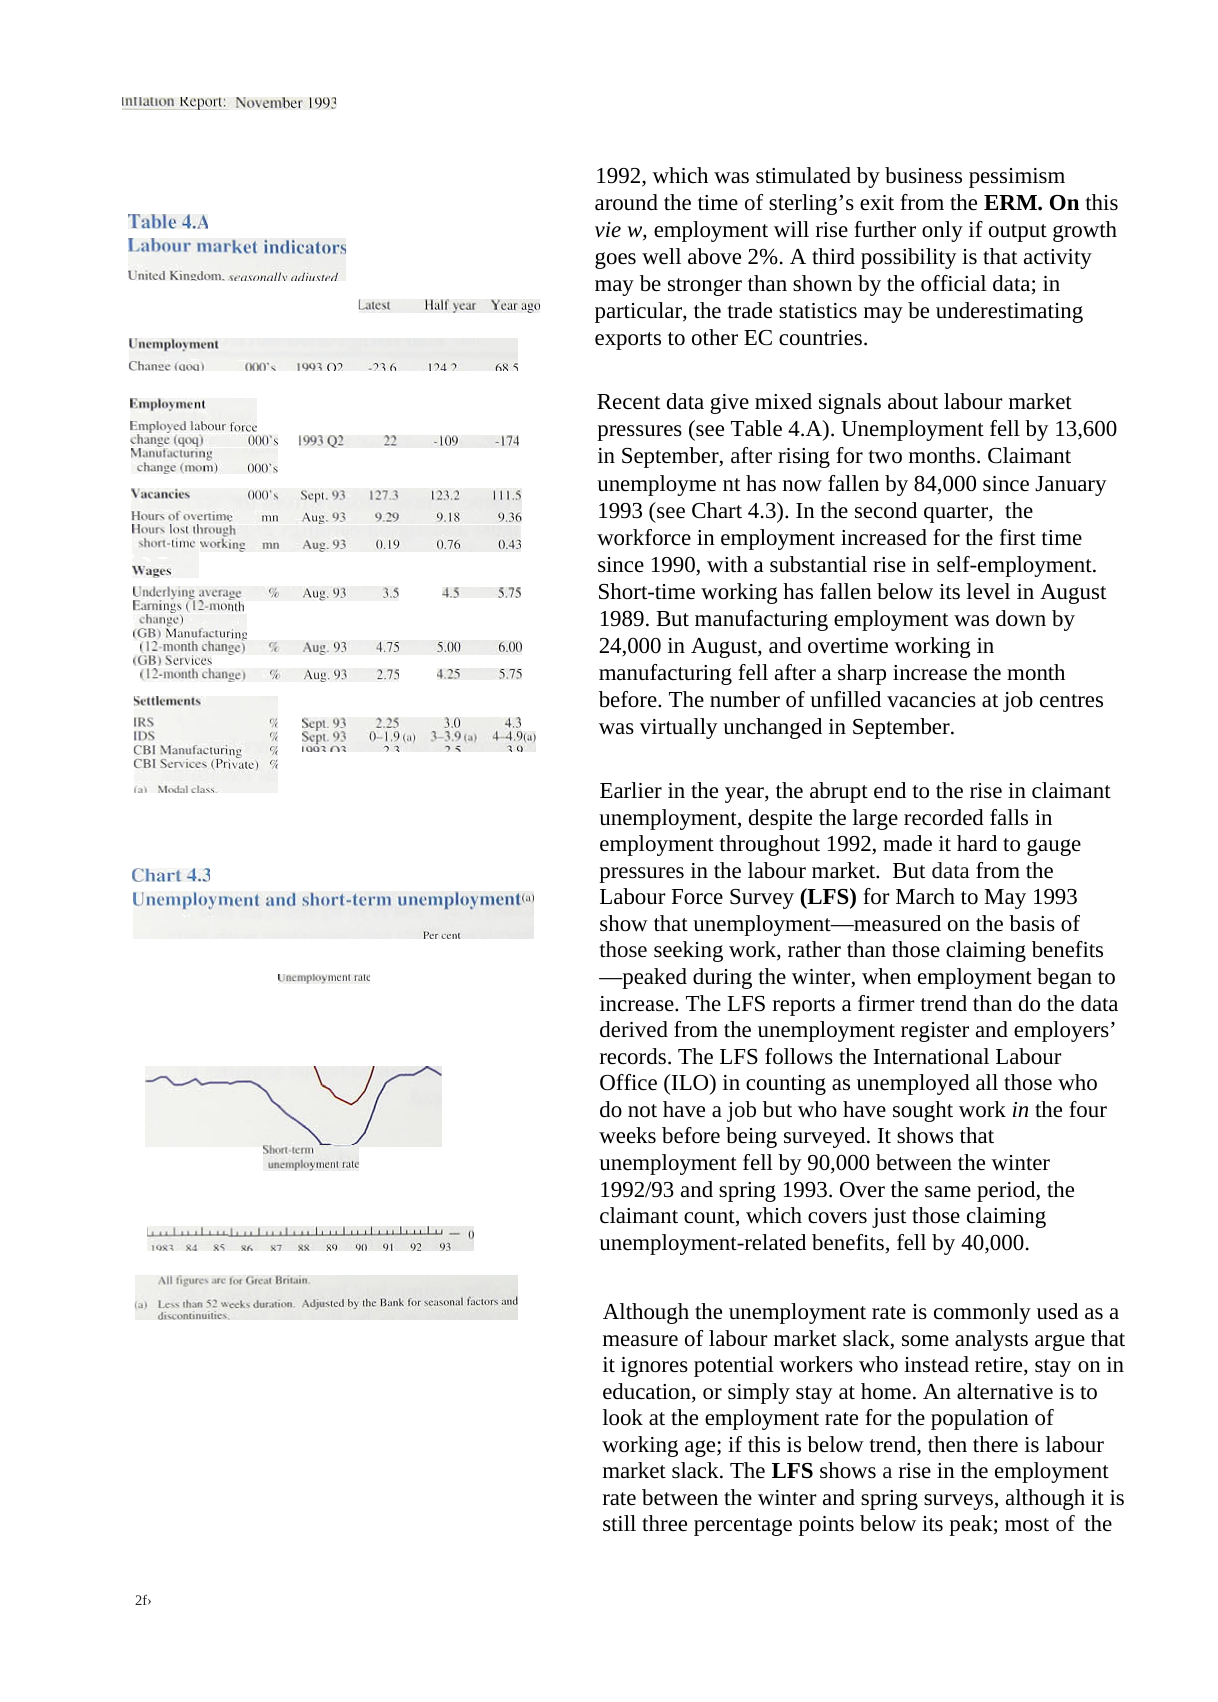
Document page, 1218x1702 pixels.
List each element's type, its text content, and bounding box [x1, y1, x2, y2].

picture [133, 891, 534, 939]
text Short-time working has fallen below its level in August 1989. But manufacturing employment was down by 24,000 in August, and overtime working in manufacturing fell after a sharp increase the month before. The number of unfilled vacancies at job centres was virtually unchanged in September. [597, 578, 1126, 740]
picture [128, 238, 347, 281]
picture [132, 868, 210, 882]
picture [278, 974, 370, 984]
picture [302, 717, 536, 752]
picture [130, 434, 278, 447]
picture [131, 448, 278, 474]
picture [133, 614, 522, 666]
picture [122, 97, 337, 110]
picture [147, 1226, 474, 1251]
picture [128, 338, 518, 371]
text Although the unemployment rate is commonly used as a measure of labour market slack, some analysts argue that it ignores potential workers who instead retire, stay on in education, or simply stay at home. An alternative is to look at the employment rate for the population of working age; if this is below trend, then there is labour market slack. The LFS shows a rise in the employment rate between the winter and spring surveys, although it is still three percentage points below its peak; most of the [135, 1275, 1130, 1537]
picture [200, 525, 521, 552]
picture [133, 586, 399, 613]
text Recent data give mixed signals about labour market pressures (see Table 4.A). Unemployment fell by 13,600 in September, after rising for two months. Claimant unemployme nt has now fallen by 84,000 since January 1993 (see Chart 4.3). In the second quarter, the workforce in employment increased for the first time since 1990, with a substantial rise in self-employment. [597, 388, 1126, 577]
picture [140, 668, 399, 682]
picture [437, 668, 522, 680]
picture [298, 435, 519, 448]
picture [130, 398, 257, 433]
text 1992, which was stimulated by business pessimism around the time of sterling’s exit from the ERM. On this vie w, employment will rise further only if output growth goes well above 2%. A third possibility is that activity may be stronger than shown by the official data; in particular, the trade statistics may be underestimating exports to other EC countries. [594, 162, 1126, 351]
text 2f› [135, 1592, 1141, 1609]
picture [358, 299, 541, 313]
text Earlier in the year, the abrupt end to the rise in claimant unemployment, despite the large recorded falls in employment throughout 1992, made it hard to gauge pressures in the labour market. But data from the Labour Force Survey (LFS) for March to May 1993 show that unemployment—measured on the basis of those seeking work, rather than those claiming benefits—peaked during the winter, when employment began to increase. The LFS reports a firmer trend than do the data derived from the unemployment register and employers’ records. The LFS follows the International Labour Office (ILO) in counting as unemployed all those who do not have a job but who have sought work in the four weeks before being surveyed. It shows that unemployment fell by 90,000 between the winter 1992/93 and spring 1993. Over the same period, the claimant count, which covers just those claiming unemployment-related benefits, fell by 40,000. [599, 777, 1121, 1255]
picture [145, 1066, 442, 1171]
picture [131, 488, 522, 578]
picture [442, 587, 521, 598]
picture [134, 1275, 518, 1320]
picture [128, 214, 208, 229]
picture [133, 696, 278, 793]
